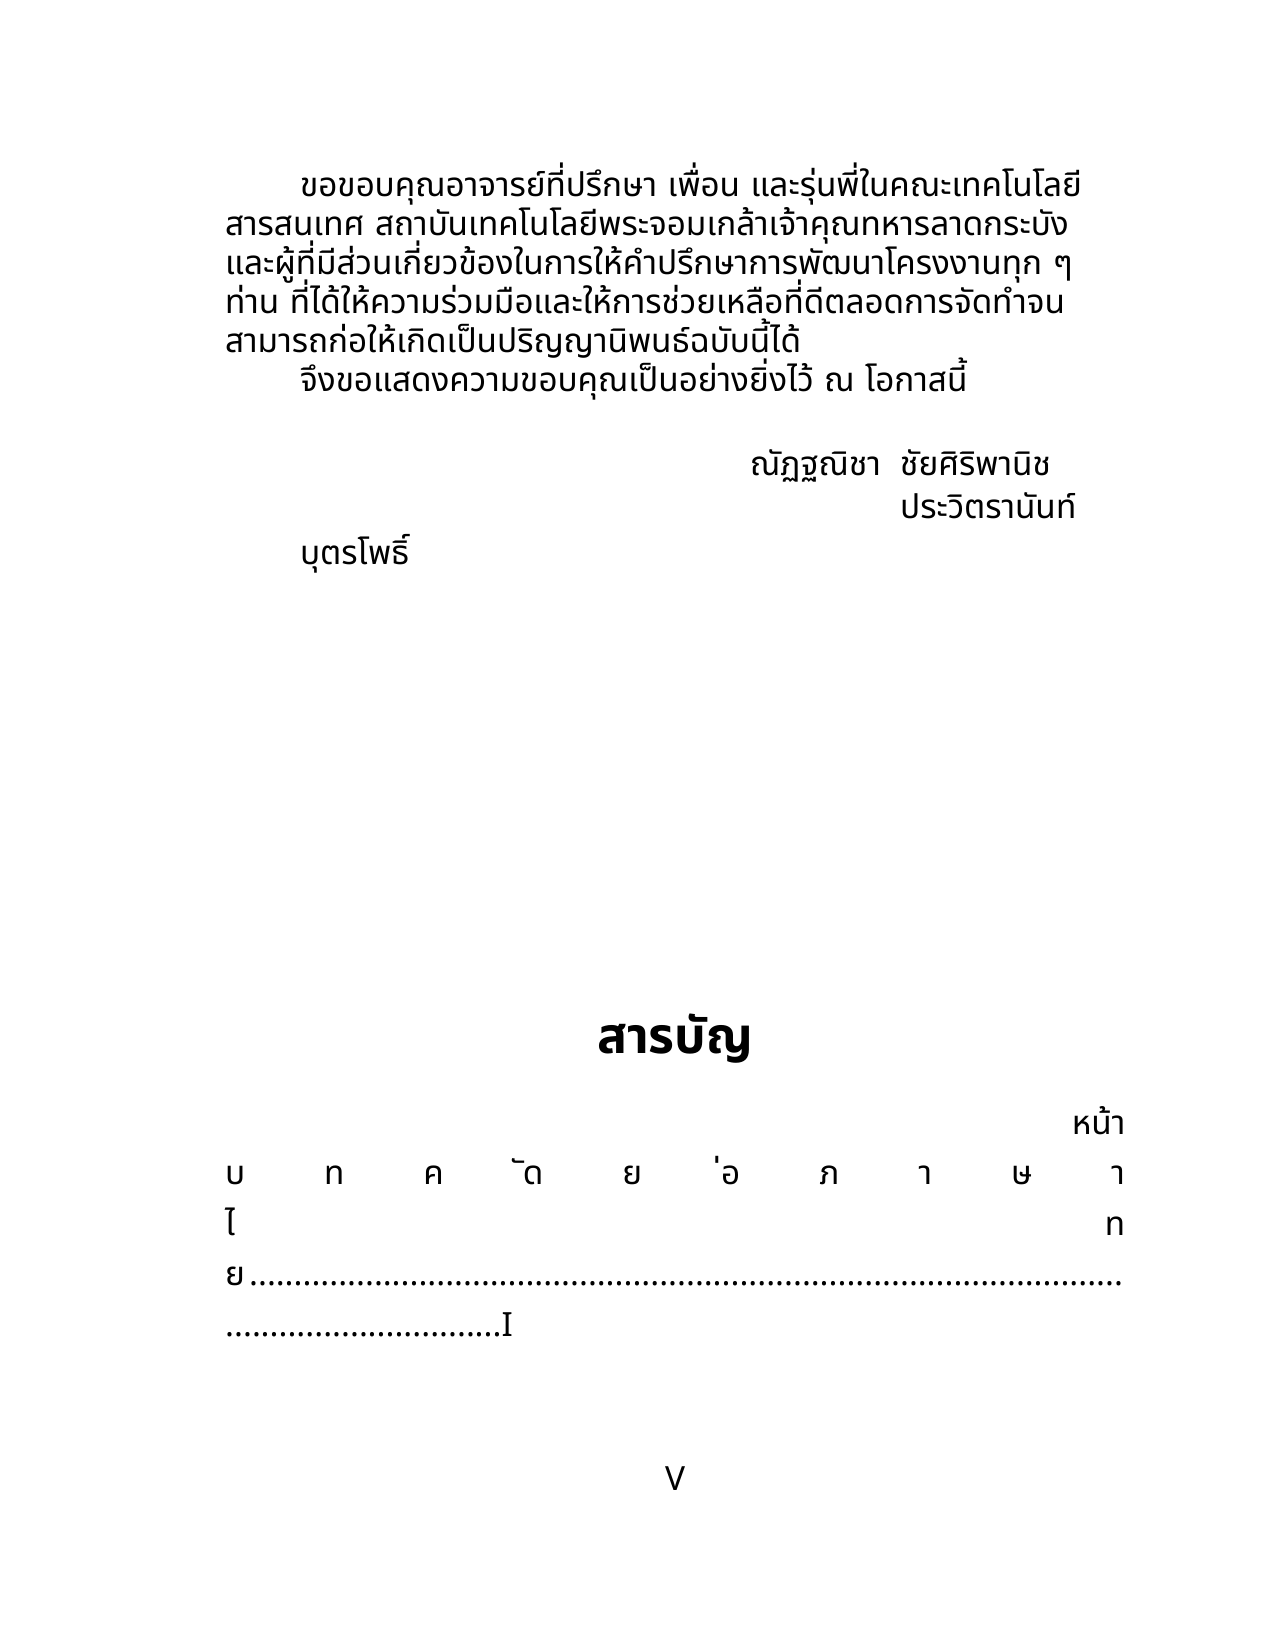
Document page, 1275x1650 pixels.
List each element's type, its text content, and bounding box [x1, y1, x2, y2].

text บทคัดย่อภาษาไทย.................................................................................................................................I [225, 1149, 1125, 1346]
text ณัฏฐณิชา ชัยศิริพานิช ประวิตรานันท์ บุตรโพธิ์ [225, 444, 1125, 574]
text สารบัญ [225, 1001, 1125, 1076]
text จึงขอแสดงความขอบคุณเป็นอย่างยิ่งไว้ ณ โอกาสนี้ [225, 360, 1125, 399]
text ขอขอบคุณอาจารย์ที่ปรึกษา เพื่อน และรุ่นพี่ในคณะเทคโนโลยีสารสนเทศ สถาบันเทคโนโลยีพระจอมเกล้าเจ้าคุณทหารลาดกระบัง และผู้ที่มีส่วนเกี่ยวข้องในการให้คำปรึกษาการพัฒนาโครงงานทุก ๆ ท่าน ที่ได้ให้ความร่วมมือและให้การช่วยเหลือที่ดีตลอดการจัดทำจนสามารถก่อให้เกิดเป็นปริญญานิพนธ์ฉบับนี้ได้ [225, 166, 1125, 360]
text หน้า [225, 1099, 1125, 1149]
